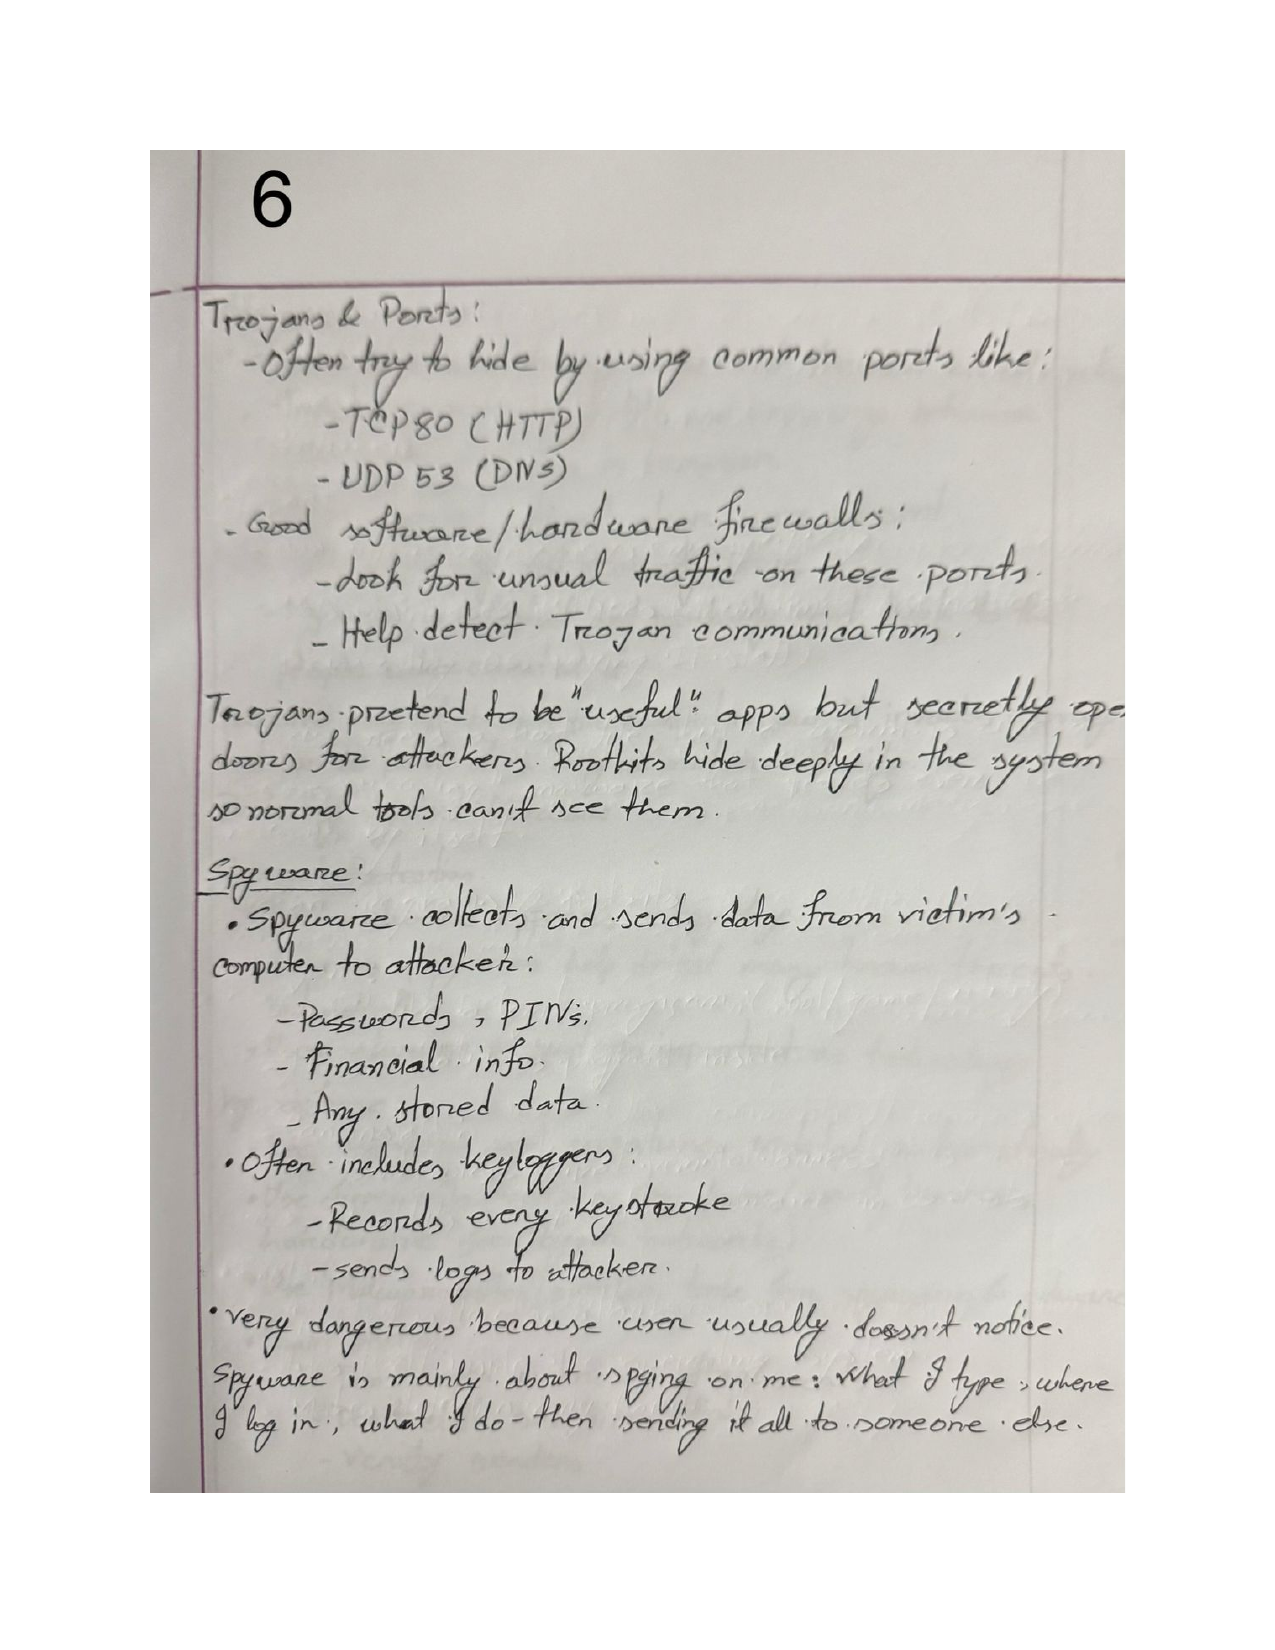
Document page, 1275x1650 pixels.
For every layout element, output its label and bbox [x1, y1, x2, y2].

picture [150, 150, 1125, 1493]
